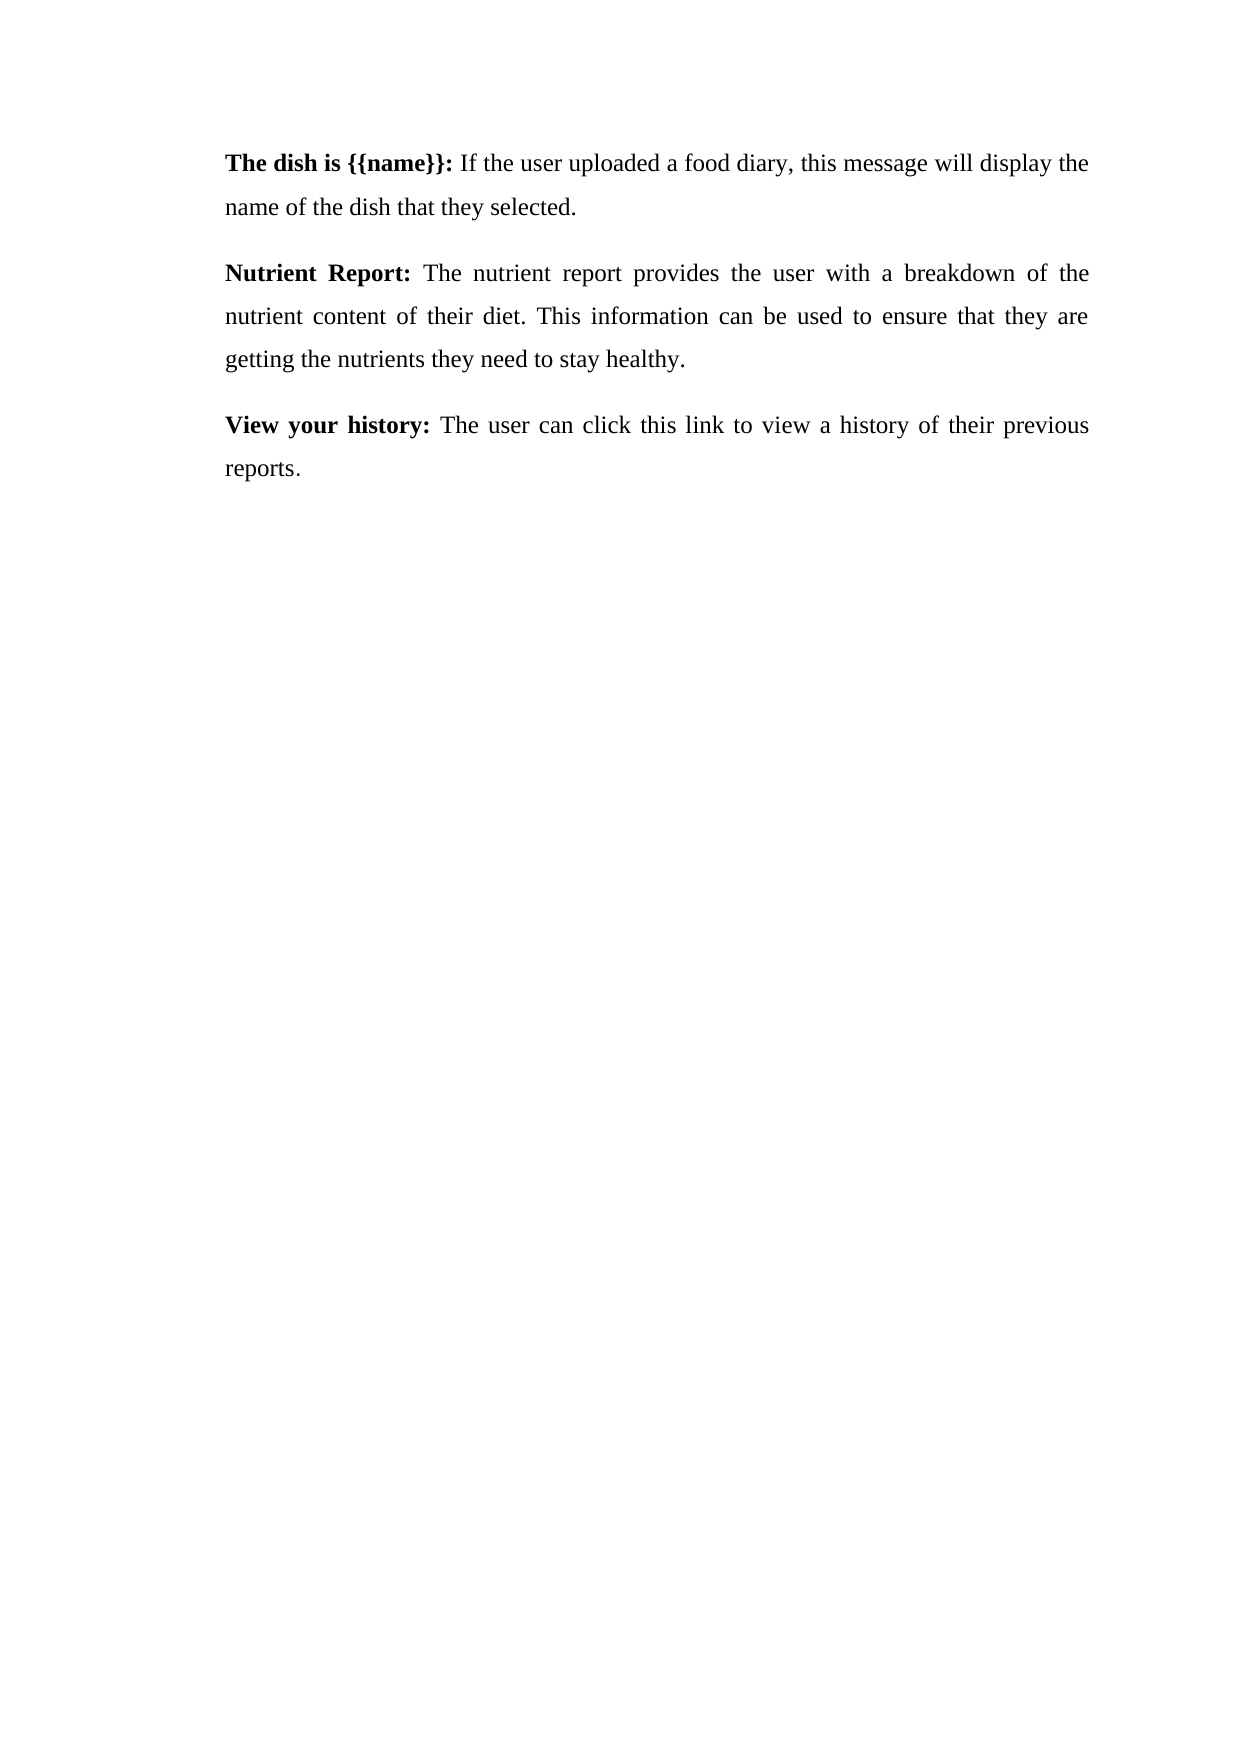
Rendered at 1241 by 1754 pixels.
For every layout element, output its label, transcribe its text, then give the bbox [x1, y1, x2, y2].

text Nutrient Report: The nutrient report provides the user with a breakdown of the nutrient content of their diet. This information can be used to ensure that they are getting the nutrients they need to stay healthy. [225, 258, 1090, 373]
text The dish is {{name}}: If the user uploaded a food diary, this message will display the name of the dish that they selected. [225, 148, 1090, 220]
text View your history: The user can click this link to view a history of their previous reports. [225, 410, 1090, 482]
